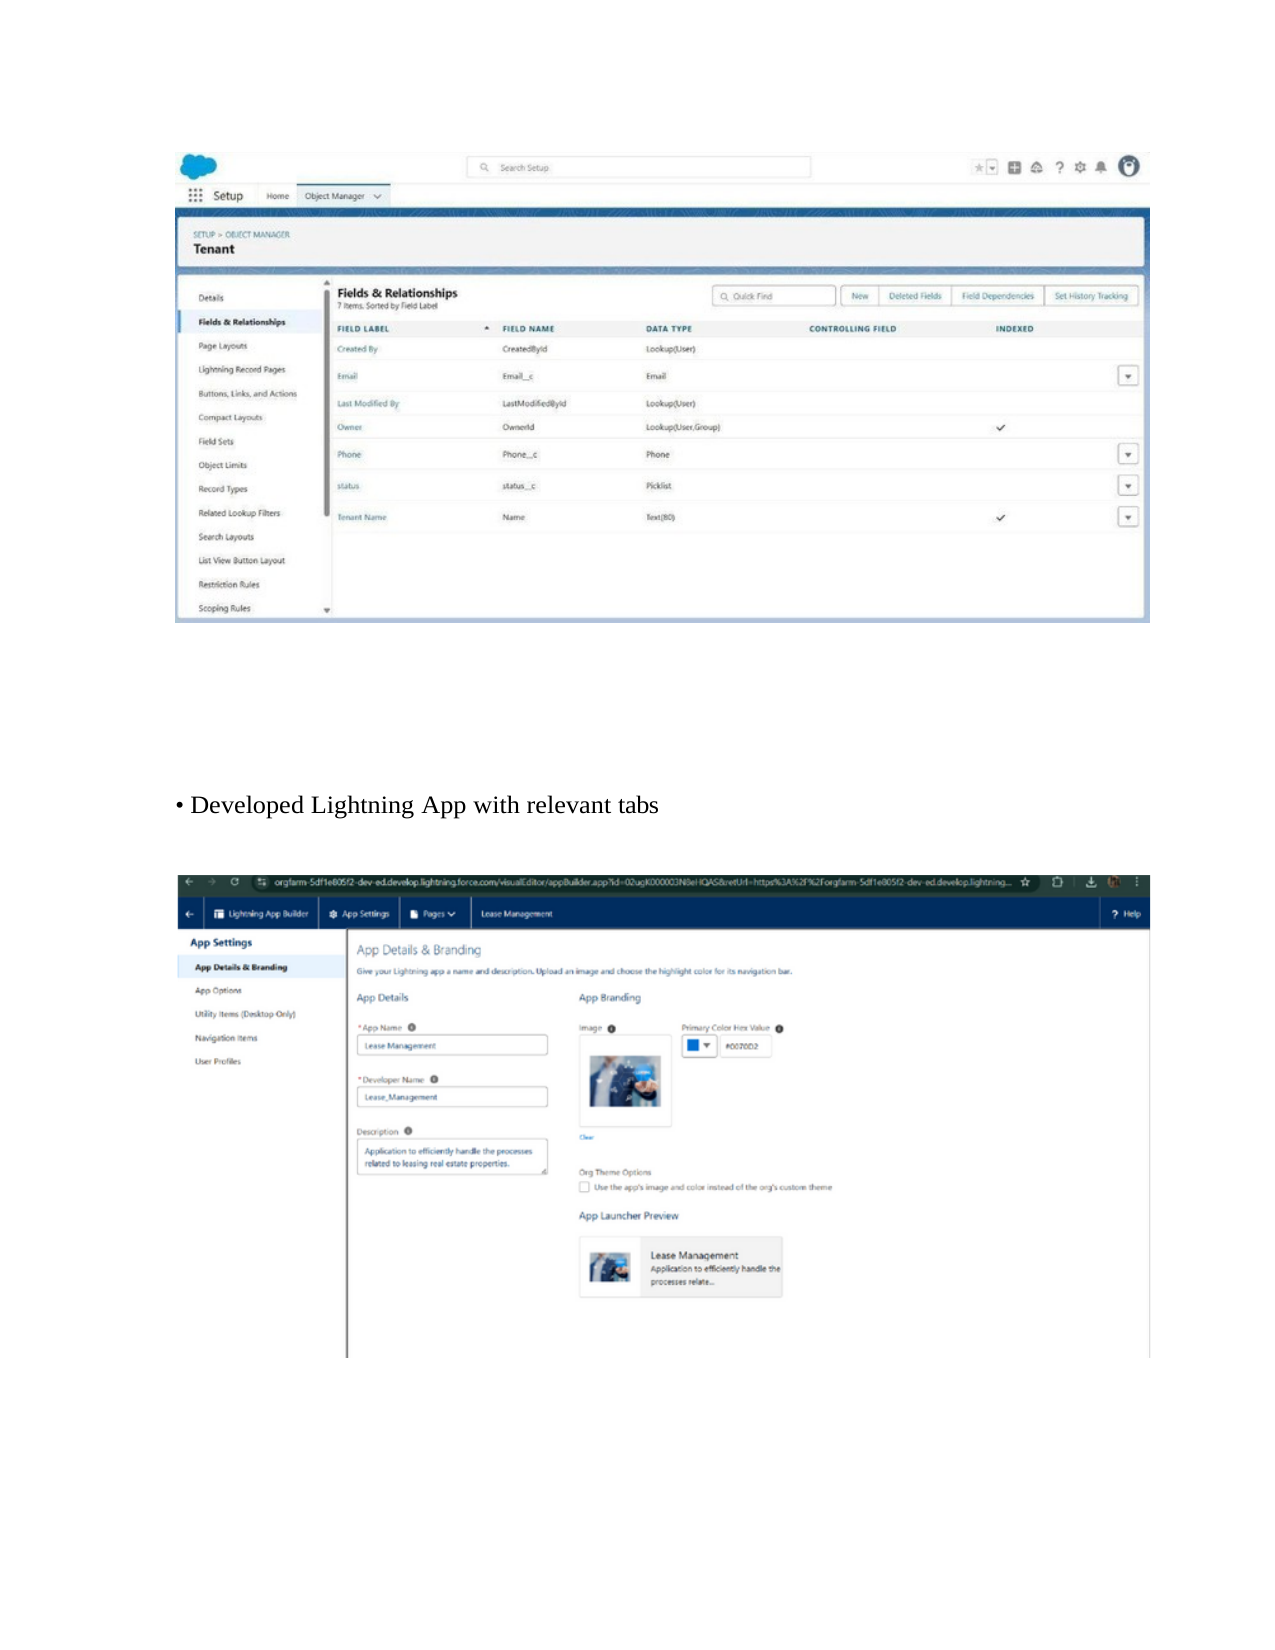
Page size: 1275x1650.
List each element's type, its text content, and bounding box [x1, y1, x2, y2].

list Developed Lightning App with relevant tabs [175, 790, 1275, 818]
picture [177, 875, 1151, 1358]
picture [175, 152, 1150, 623]
